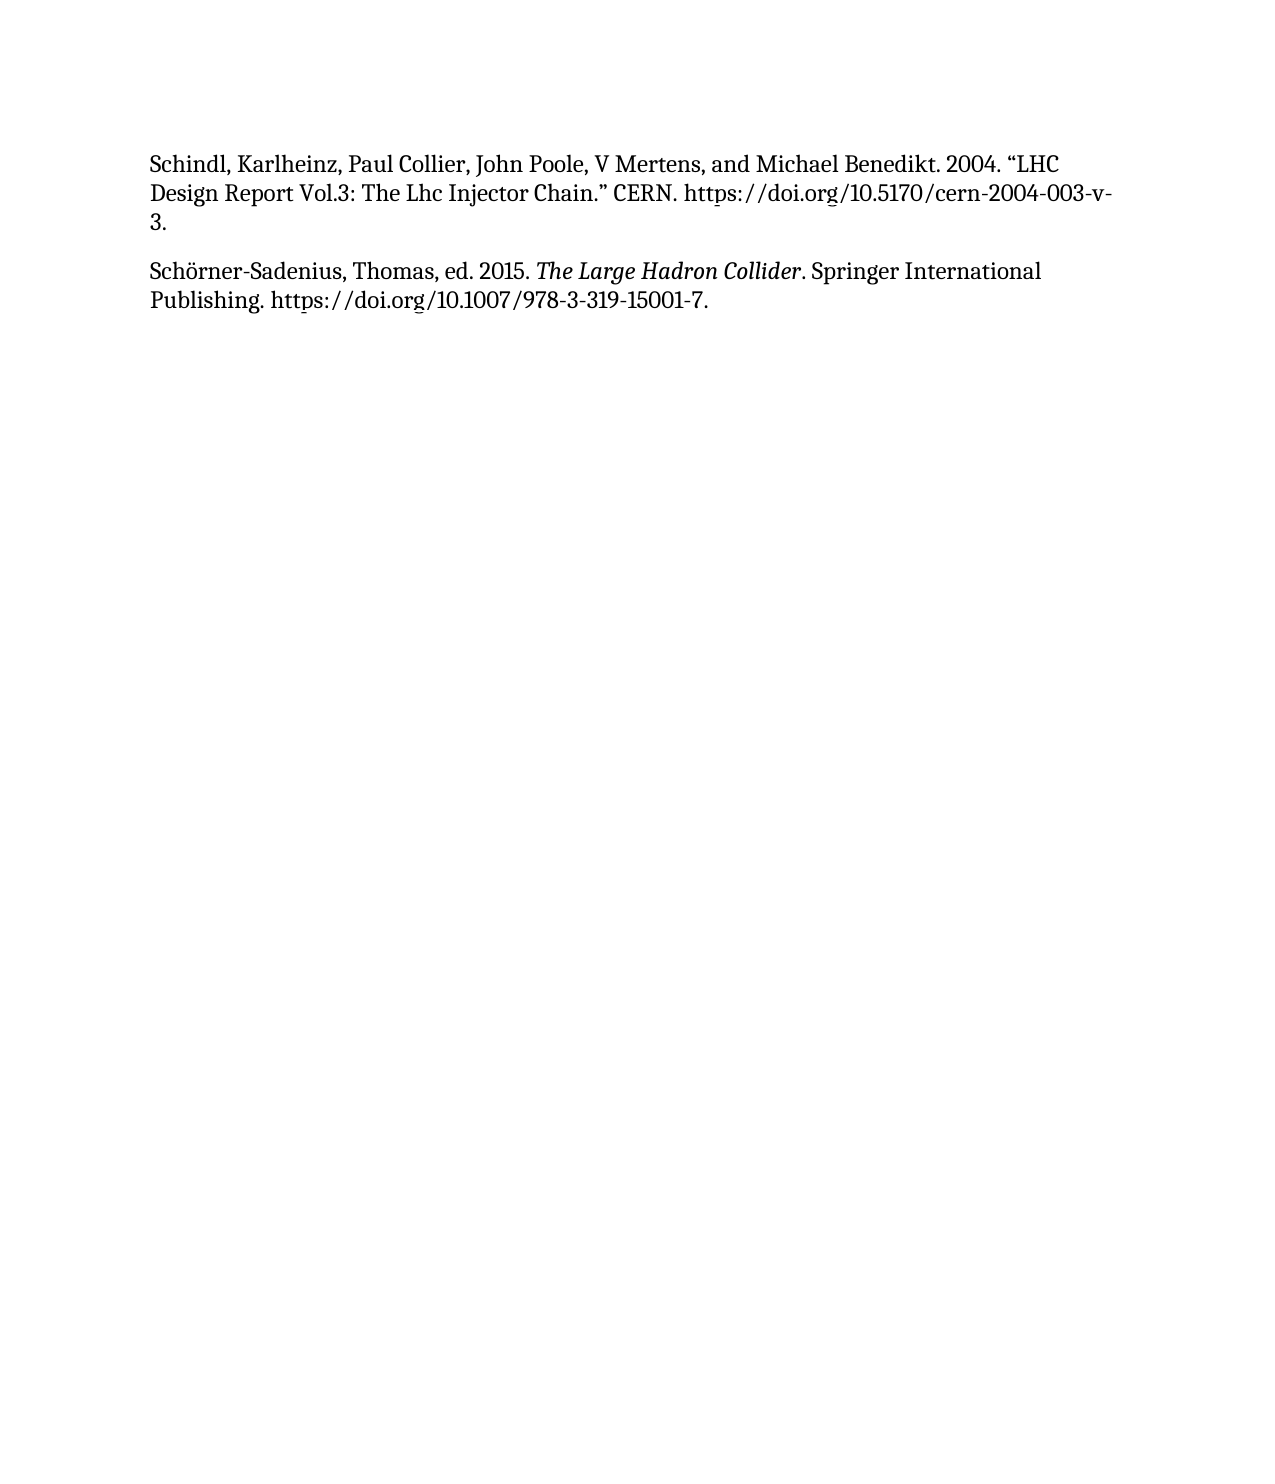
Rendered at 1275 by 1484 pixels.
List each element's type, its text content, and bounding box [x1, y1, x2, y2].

text Schindl, Karlheinz, Paul Collier, John Poole, V Mertens, and Michael Benedikt. 2004. “LHC Design Report Vol.3: The Lhc Injector Chain.” CERN. https://doi.org/10.5170/cern-2004-003-v-3. [150, 150, 1125, 236]
text Schörner-Sadenius, Thomas, ed. 2015. The Large Hadron Collider. Springer International Publishing. https://doi.org/10.1007/978-3-319-15001-7. [150, 257, 1125, 314]
